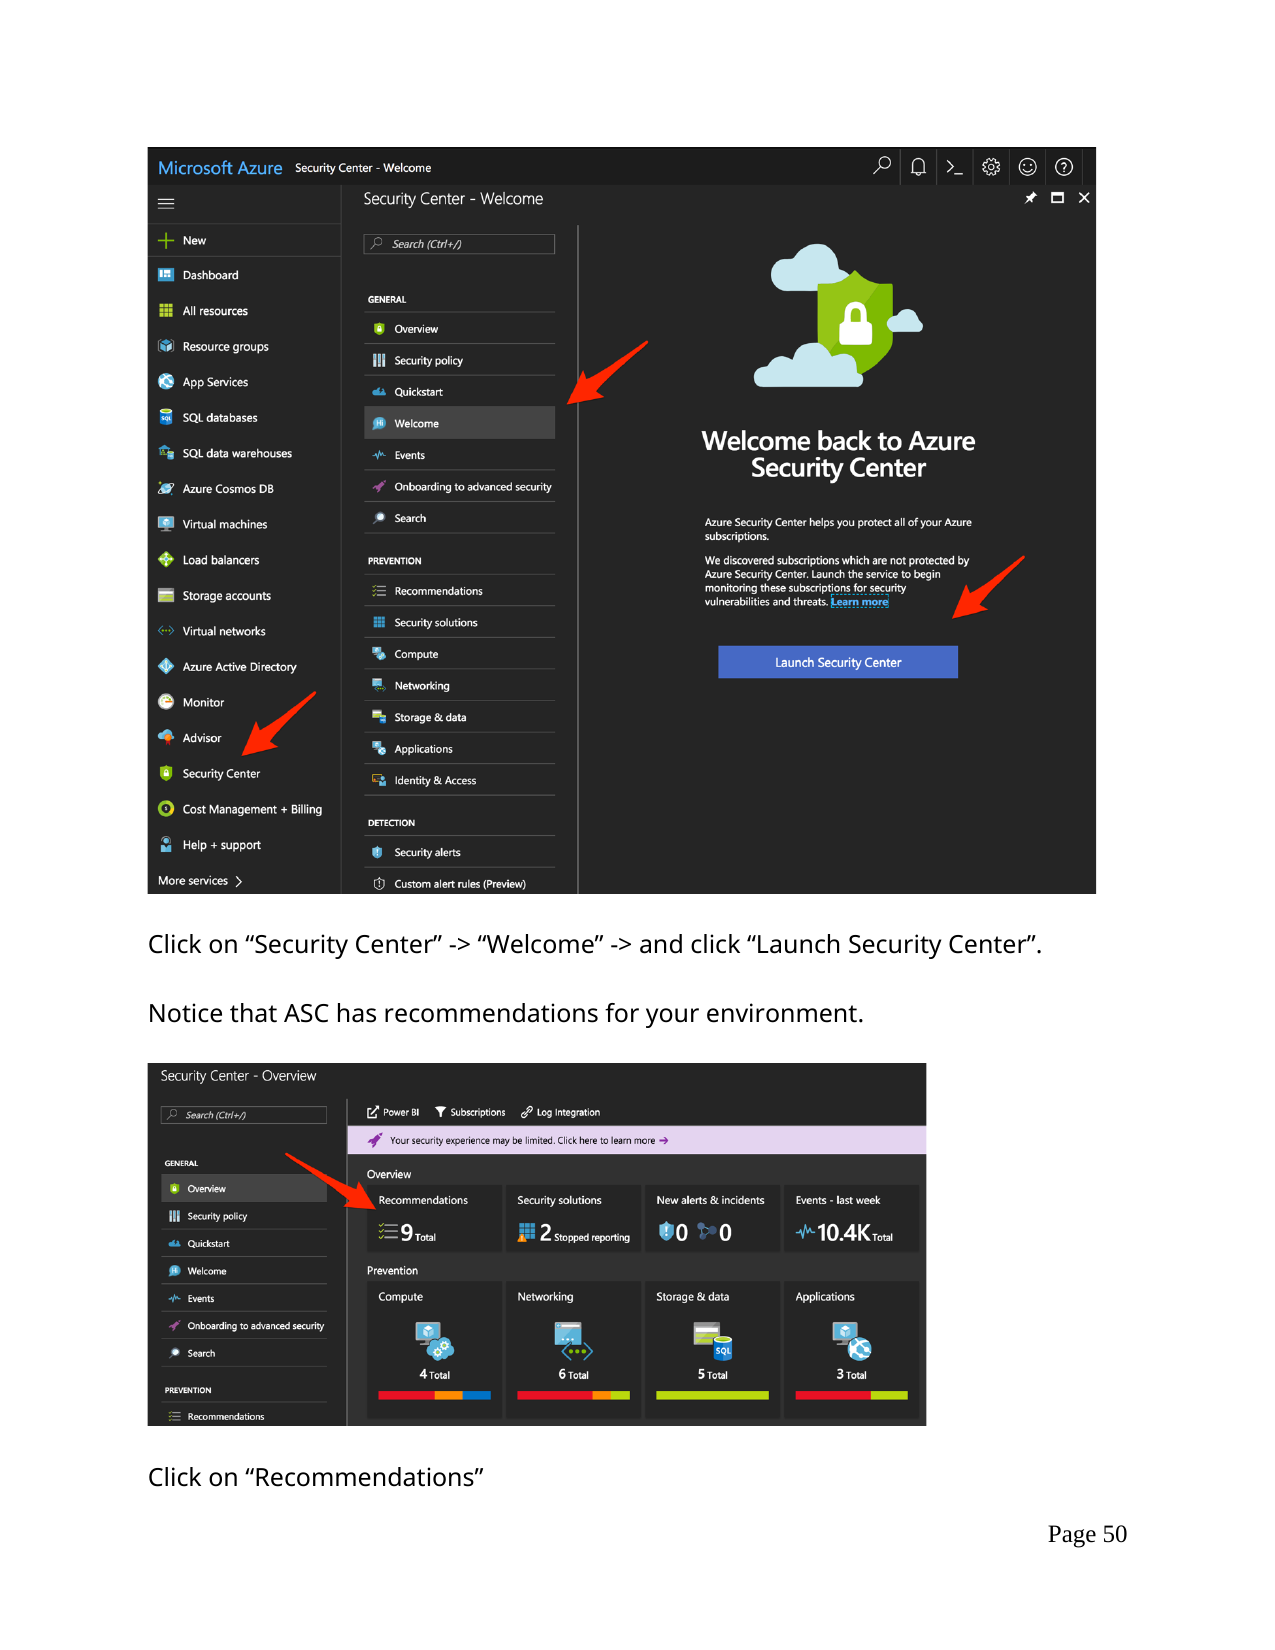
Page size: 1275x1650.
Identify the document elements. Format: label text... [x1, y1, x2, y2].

picture [147, 147, 1097, 894]
picture [147, 1063, 927, 1426]
text Click on “Security Center” -> “Welcome” -> and click “Launch Security Center”. [148, 927, 1127, 961]
text Notice that ASC has recommendations for your environment. [148, 995, 1127, 1029]
text Click on “Recommendations” [148, 1460, 1127, 1494]
